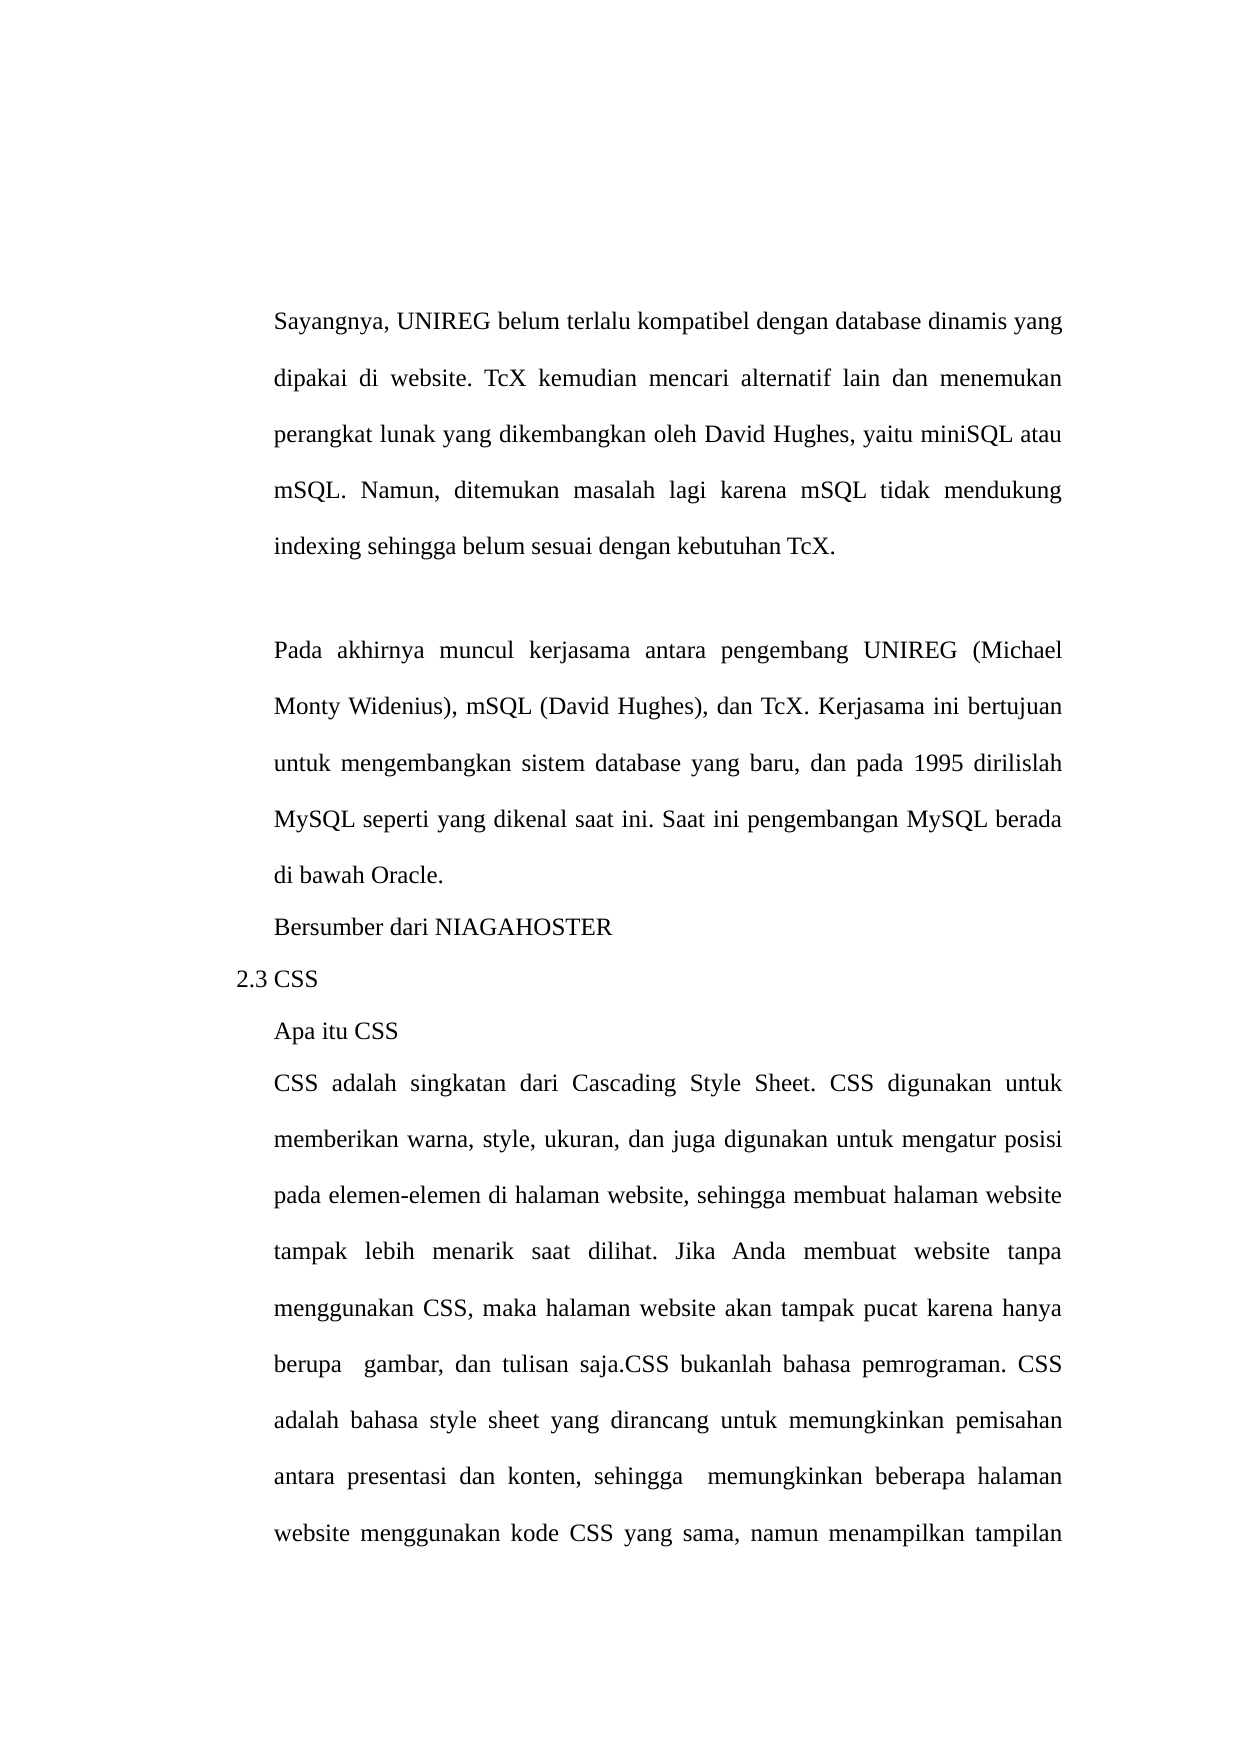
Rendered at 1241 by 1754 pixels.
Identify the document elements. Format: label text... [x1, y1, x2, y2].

list Sayangnya, UNIREG belum terlalu kompatibel dengan database dinamis yang dipakai di website. TcX kemudian mencari alternatif lain dan menemukan perangkat lunak yang dikembangkan oleh David Hughes, yaitu miniSQL atau mSQL. Namun, ditemukan masalah lagi karena mSQL tidak mendukung indexing sehingga belum sesuai dengan kebutuhan TcX. [274, 302, 1063, 564]
list Apa itu CSS [274, 1011, 1063, 1049]
list Bersumber dari NIAGAHOSTER [274, 908, 1063, 945]
list CSS [236, 959, 1063, 997]
list Pada akhirnya muncul kerjasama antara pengembang UNIREG (Michael Monty Widenius), mSQL (David Hughes), dan TcX. Kerjasama ini bertujuan untuk mengembangkan sistem database yang baru, dan pada 1995 dirilislah MySQL seperti yang dikenal saat ini. Saat ini pengembangan MySQL berada di bawah Oracle. [274, 631, 1063, 893]
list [274, 1063, 1063, 1551]
